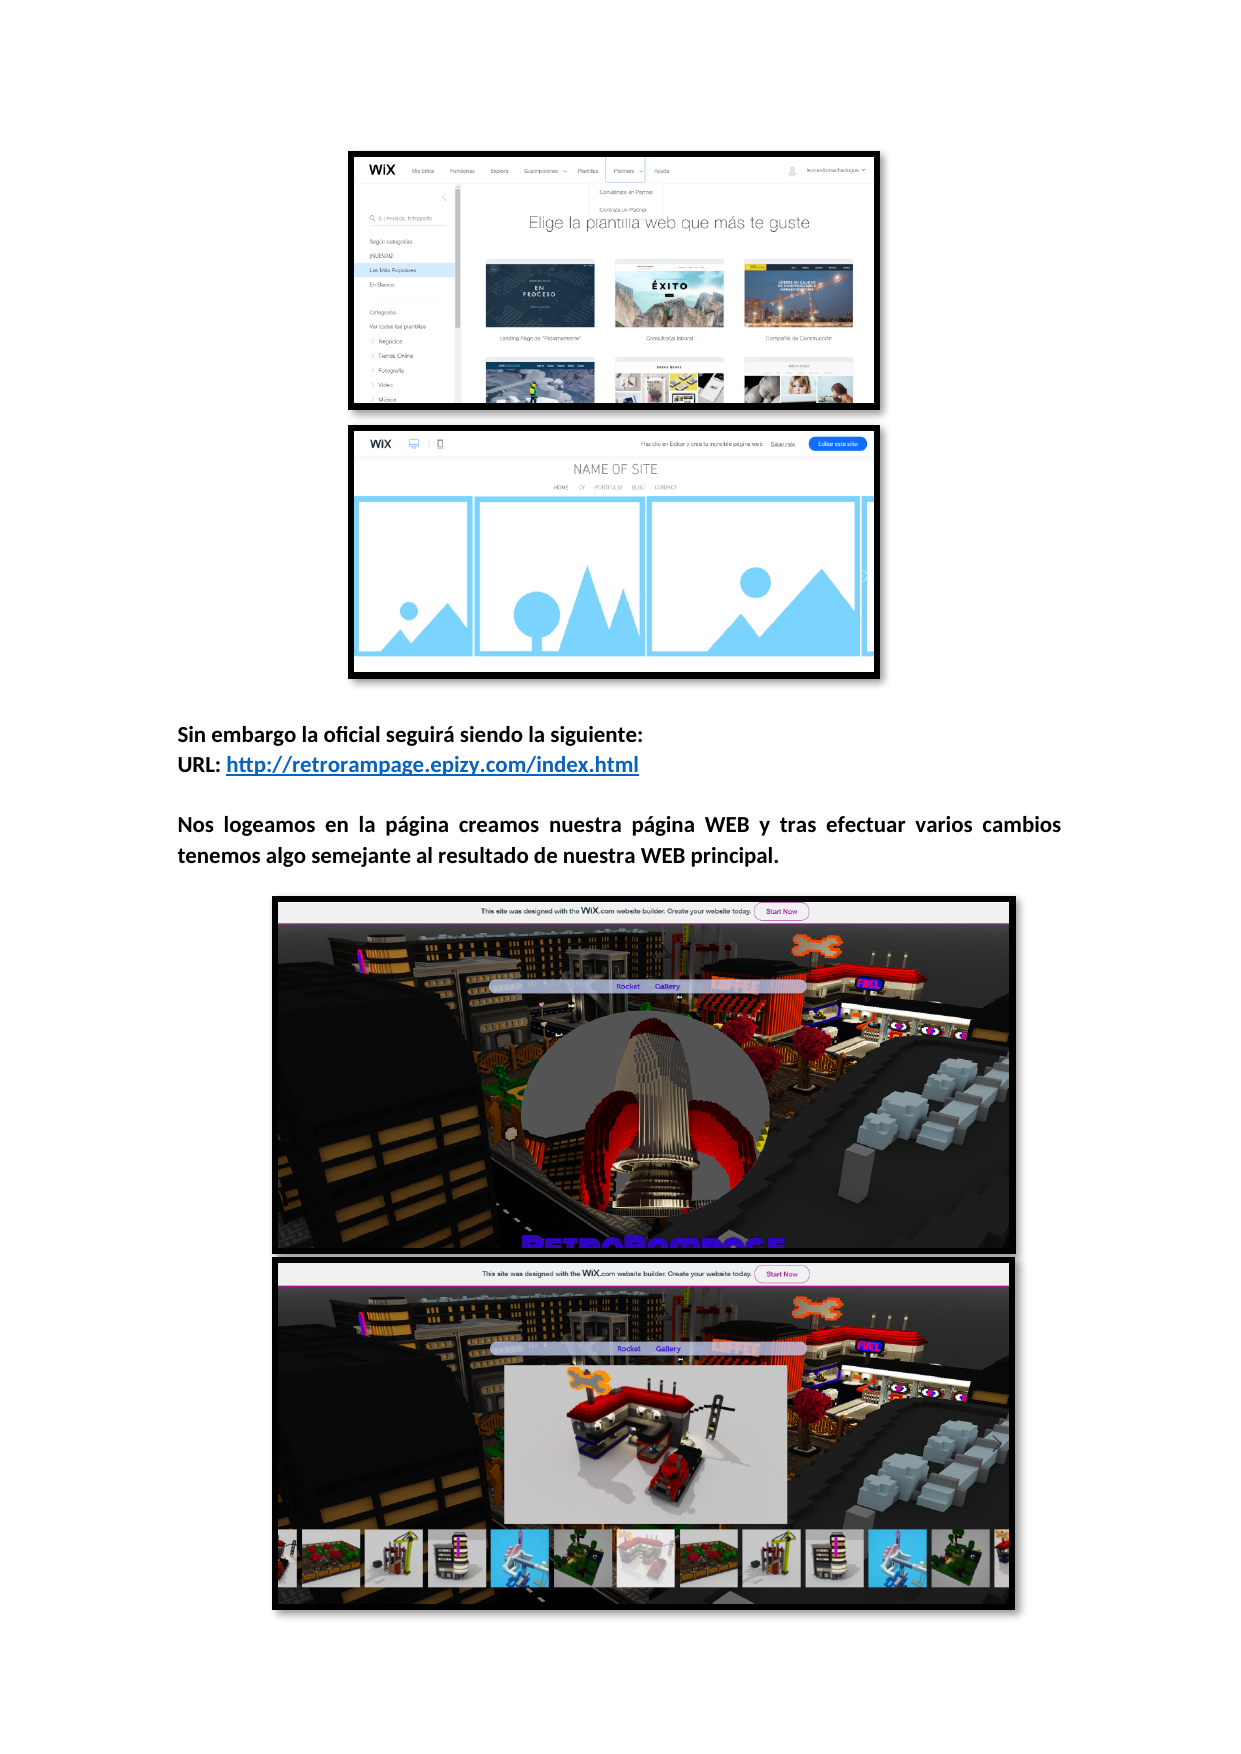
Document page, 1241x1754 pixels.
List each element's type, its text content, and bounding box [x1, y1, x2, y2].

text Nos logeamos en la página creamos nuestra página WEB y tras efectuar varios cambios tenemos algo semejante al resultado de nuestra WEB principal. [177, 811, 1063, 869]
text Sin embargo la oficial seguirá siendo la siguiente: [177, 720, 1063, 748]
picture [354, 431, 874, 672]
picture [278, 1263, 1009, 1604]
picture [354, 157, 874, 403]
text URL: http://retrorampage.epizy.com/index.html [177, 750, 1063, 778]
picture [278, 902, 1009, 1248]
